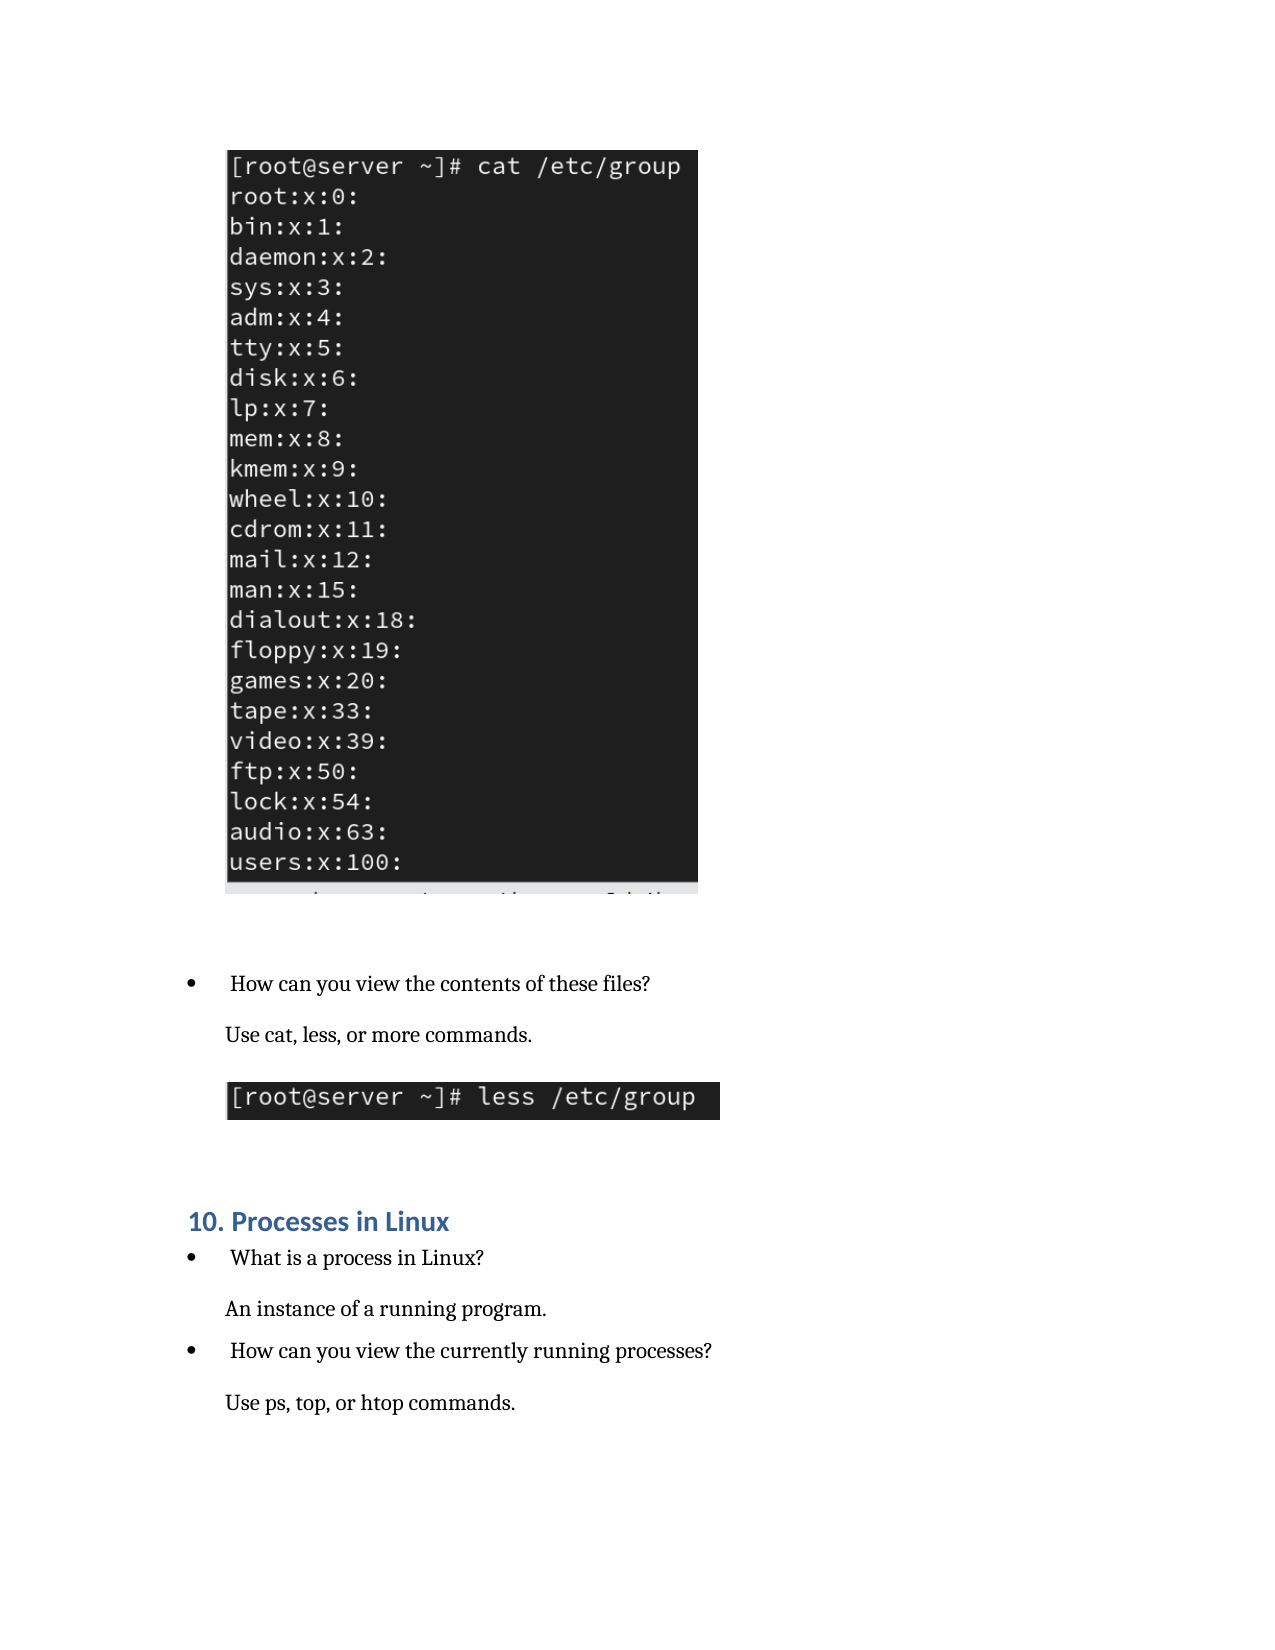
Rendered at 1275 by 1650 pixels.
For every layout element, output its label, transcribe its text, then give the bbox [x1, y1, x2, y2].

subtitle 10. Processes in Linux [187, 1203, 1087, 1239]
list How can you view the currently running processes? [187, 1338, 1087, 1364]
list What is a process in Linux? [187, 1244, 1087, 1271]
list How can you view the contents of these files? [187, 971, 1087, 997]
list Use cat, less, or more commands. [225, 1022, 1087, 1048]
list Use ps, top, or htop commands. [225, 1389, 1087, 1416]
list An instance of a running program. [225, 1296, 1087, 1322]
